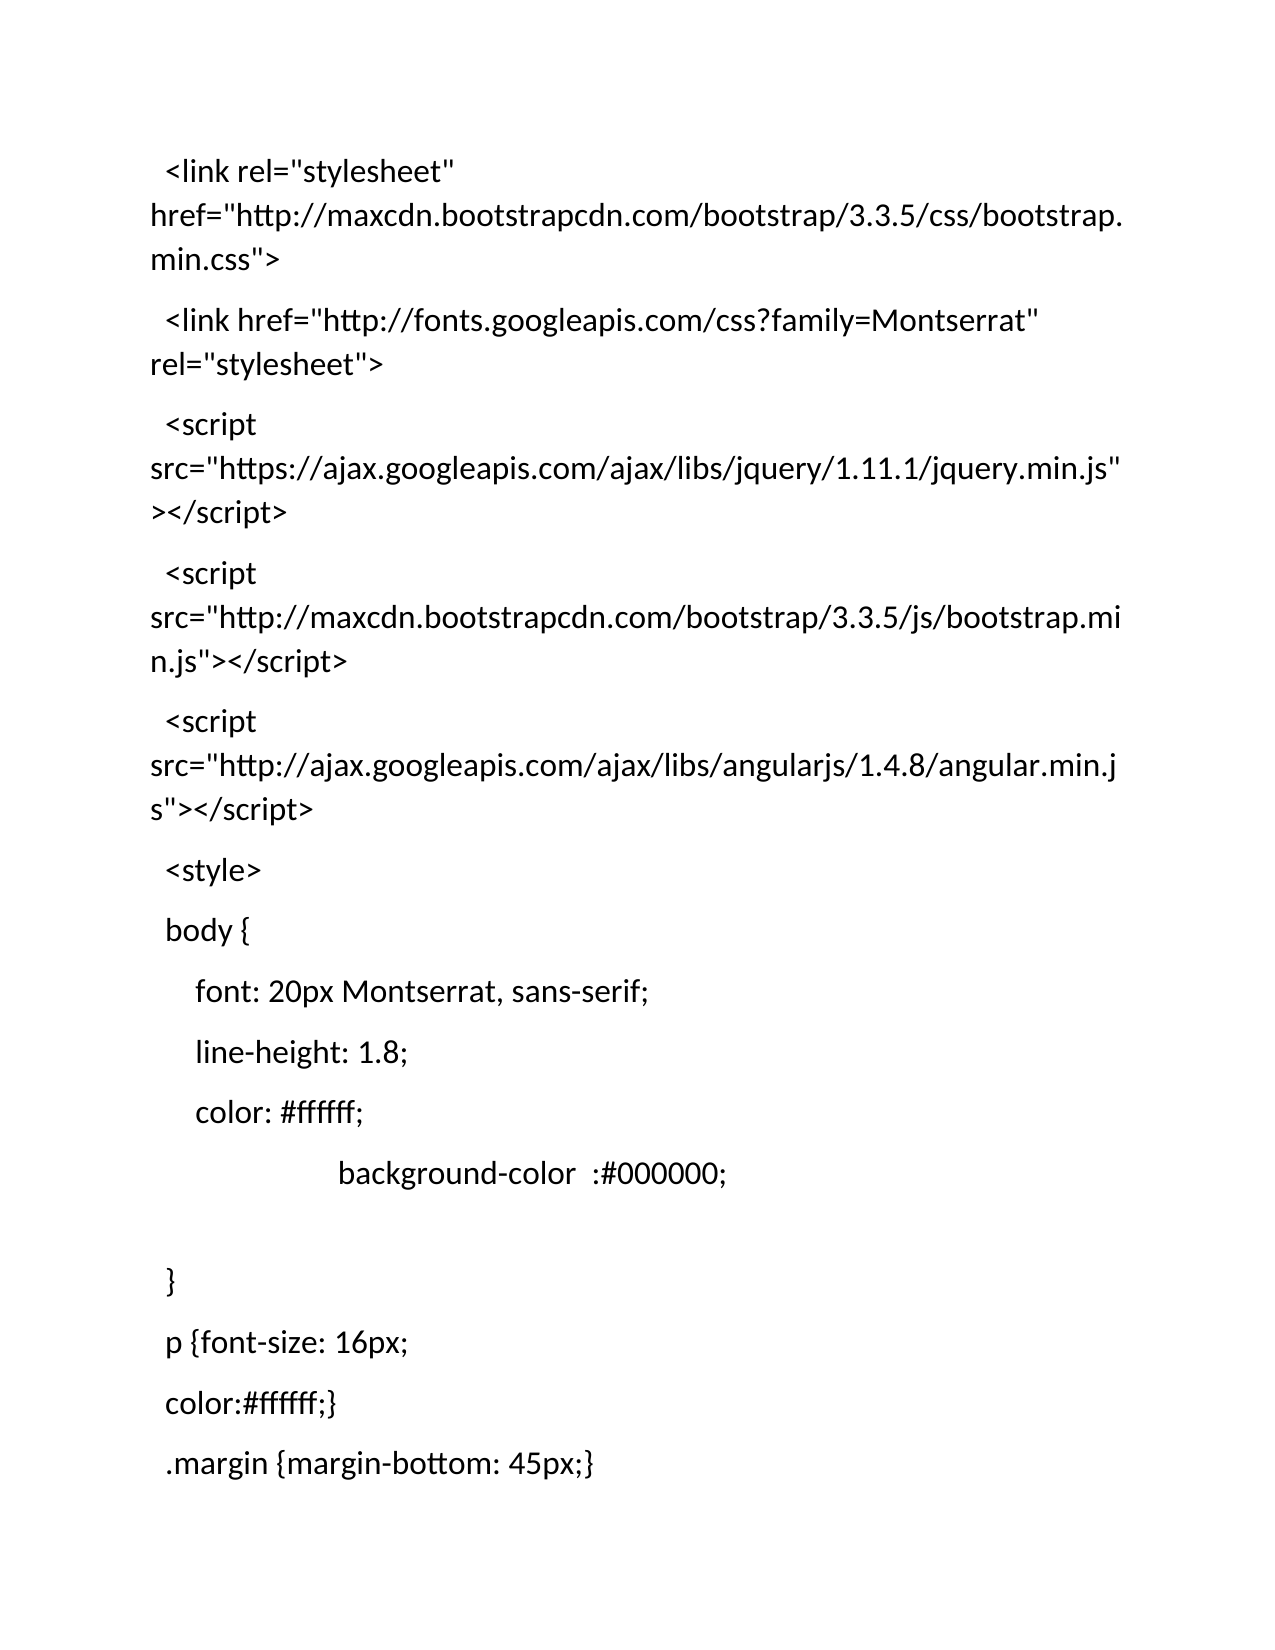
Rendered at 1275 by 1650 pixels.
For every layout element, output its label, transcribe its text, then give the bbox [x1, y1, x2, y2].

text background-color :#000000; [150, 1152, 1125, 1193]
text color: #ffffff; [150, 1091, 1125, 1132]
text p {font-size: 16px; [150, 1321, 1125, 1362]
text line-height: 1.8; [150, 1031, 1125, 1071]
text <script src="https://ajax.googleapis.com/ajax/libs/jquery/1.11.1/jquery.min.js"></script> [150, 403, 1125, 532]
text } [150, 1260, 1125, 1301]
text <style> [150, 849, 1125, 889]
text <link rel="stylesheet" href="http://maxcdn.bootstrapcdn.com/bootstrap/3.3.5/css/bootstrap.min.css"> [150, 150, 1125, 279]
text <link href="http://fonts.googleapis.com/css?family=Montserrat" rel="stylesheet"> [150, 298, 1125, 383]
text <script src="http://ajax.googleapis.com/ajax/libs/angularjs/1.4.8/angular.min.js"></script> [150, 700, 1125, 829]
text <script src="http://maxcdn.bootstrapcdn.com/bootstrap/3.3.5/js/bootstrap.min.js"></script> [150, 552, 1125, 680]
text .margin {margin-bottom: 45px;} [150, 1442, 1125, 1483]
text body { [150, 909, 1125, 950]
text font: 20px Montserrat, sans-serif; [150, 970, 1125, 1011]
text color:#ffffff;} [150, 1382, 1125, 1422]
